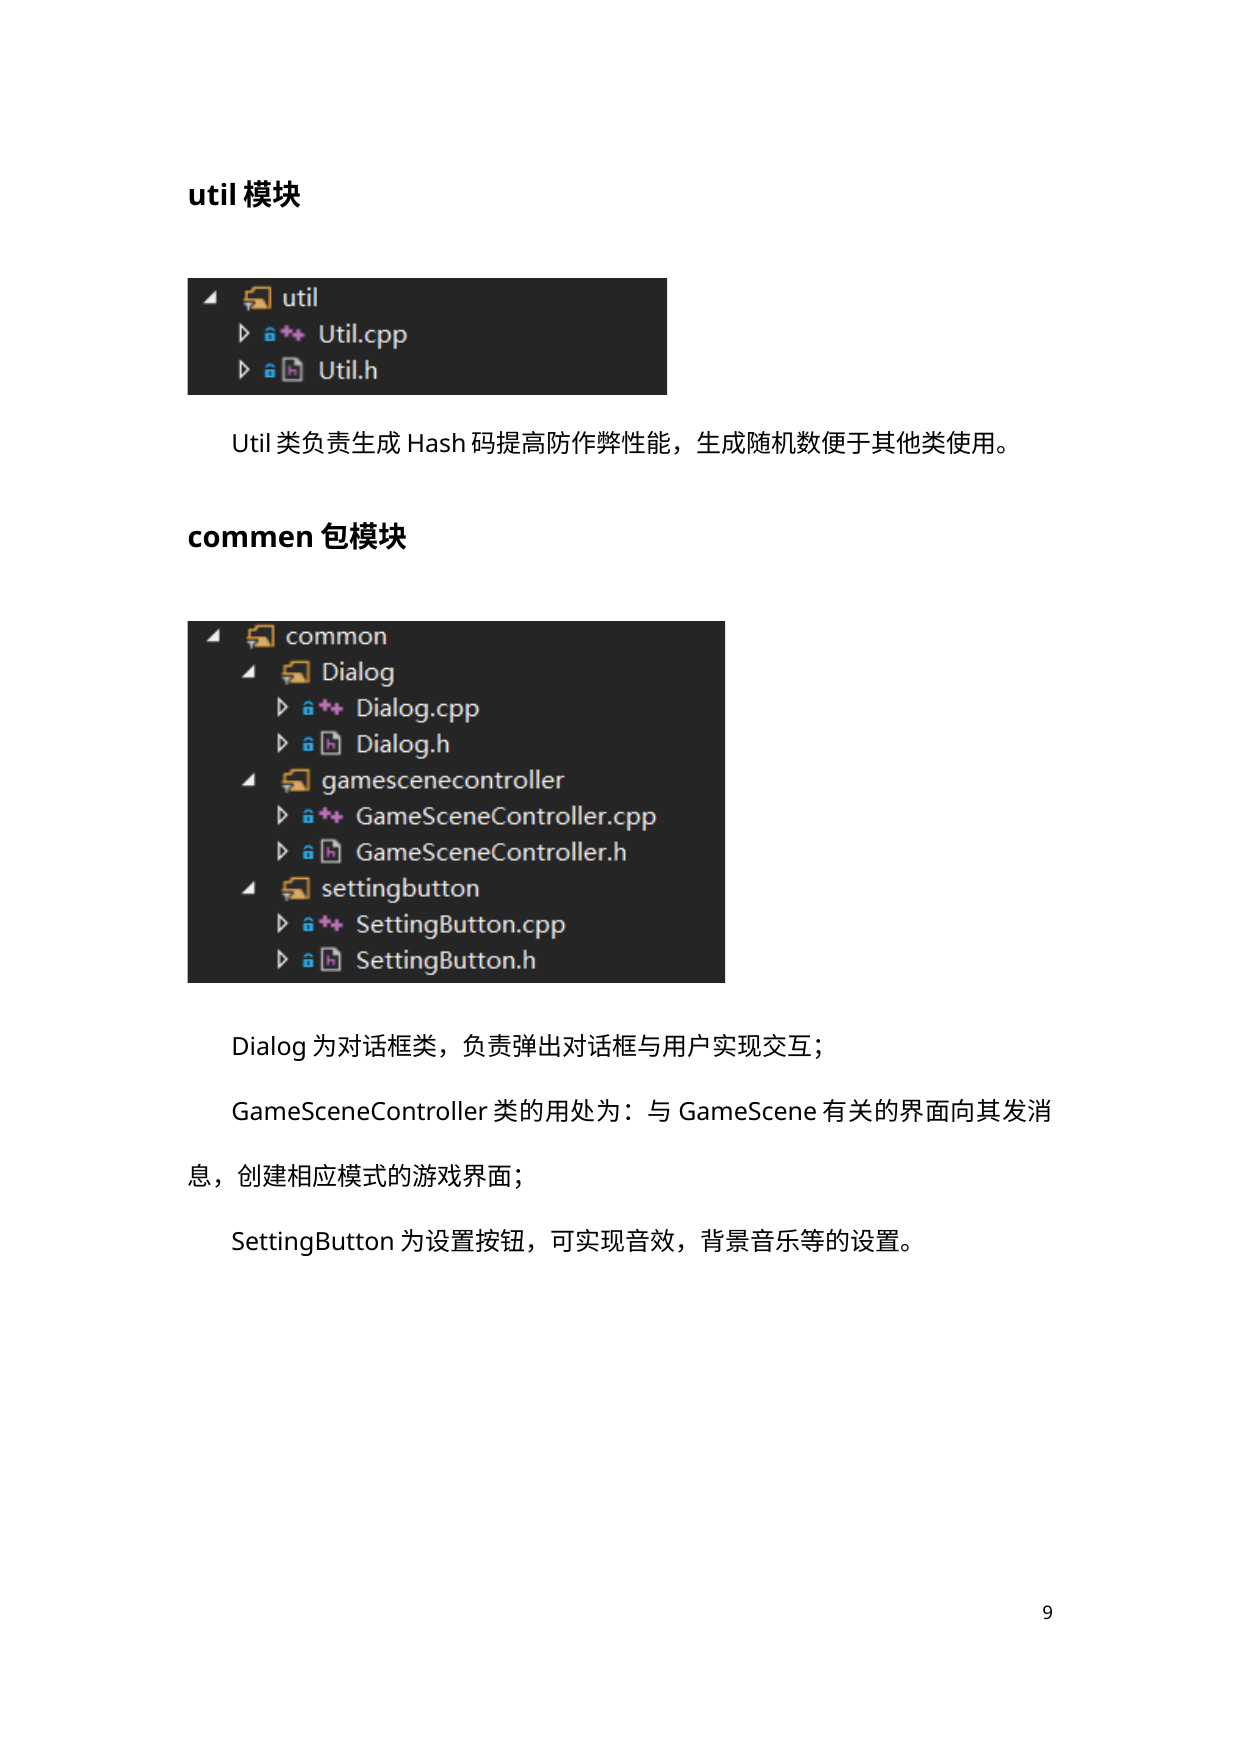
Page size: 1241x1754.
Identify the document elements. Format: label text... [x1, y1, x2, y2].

subtitle util模块 [187, 160, 1053, 225]
text Util类负责生成Hash码提高防作弊性能，生成随机数便于其他类使用。 [187, 409, 1053, 474]
picture [187, 621, 725, 983]
text GameSceneController类的用处为：与GameScene有关的界面向其发消息，创建相应模式的游戏界面； [187, 1077, 1053, 1207]
subtitle commen包模块 [187, 503, 1053, 568]
text Dialog为对话框类，负责弹出对话框与用户实现交互； [187, 1012, 1053, 1077]
picture [187, 278, 668, 395]
text SettingButton为设置按钮，可实现音效，背景音乐等的设置。 [187, 1207, 1053, 1272]
